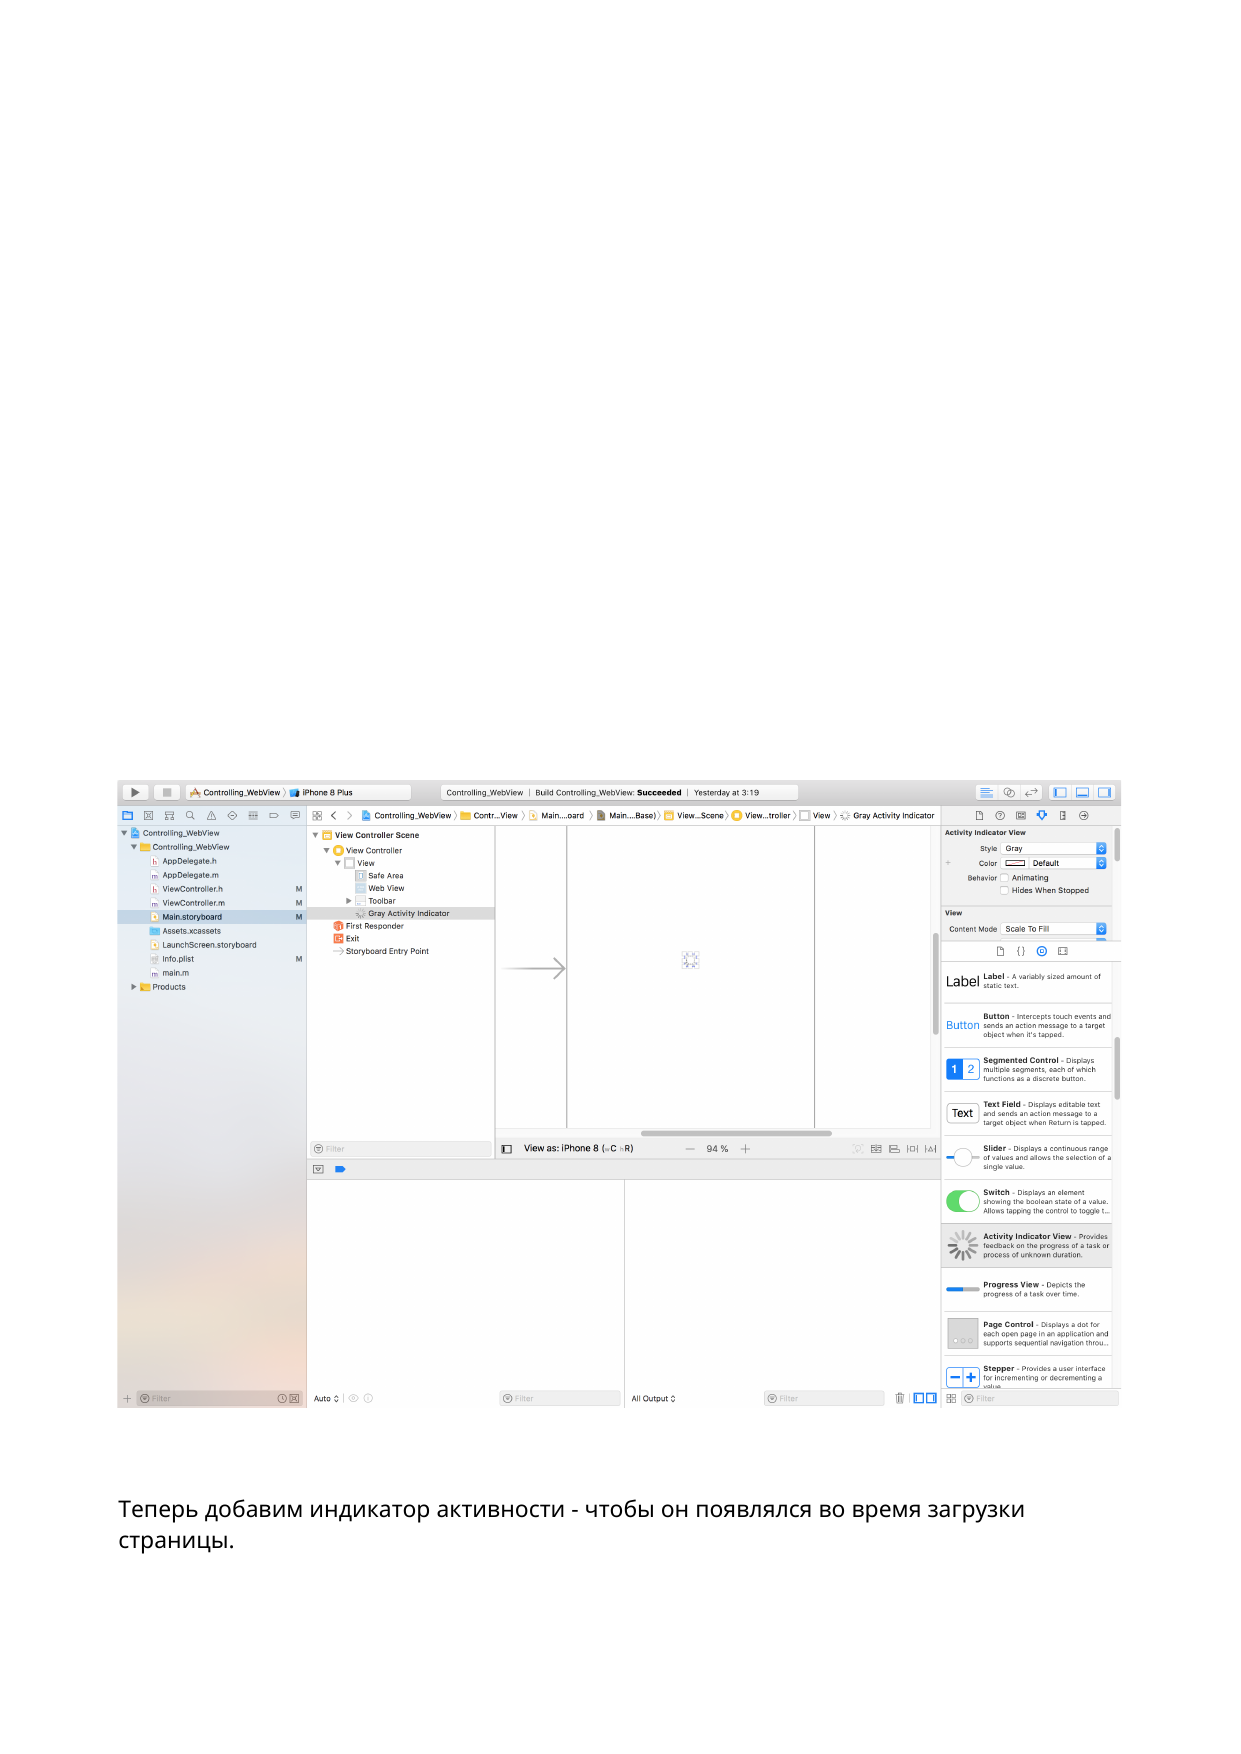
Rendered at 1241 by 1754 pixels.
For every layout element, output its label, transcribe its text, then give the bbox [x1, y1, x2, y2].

picture [117, 780, 1122, 1408]
text Теперь добавим индикатор активности - чтобы он появлялся во время загрузки страницы. [118, 1493, 1122, 1556]
